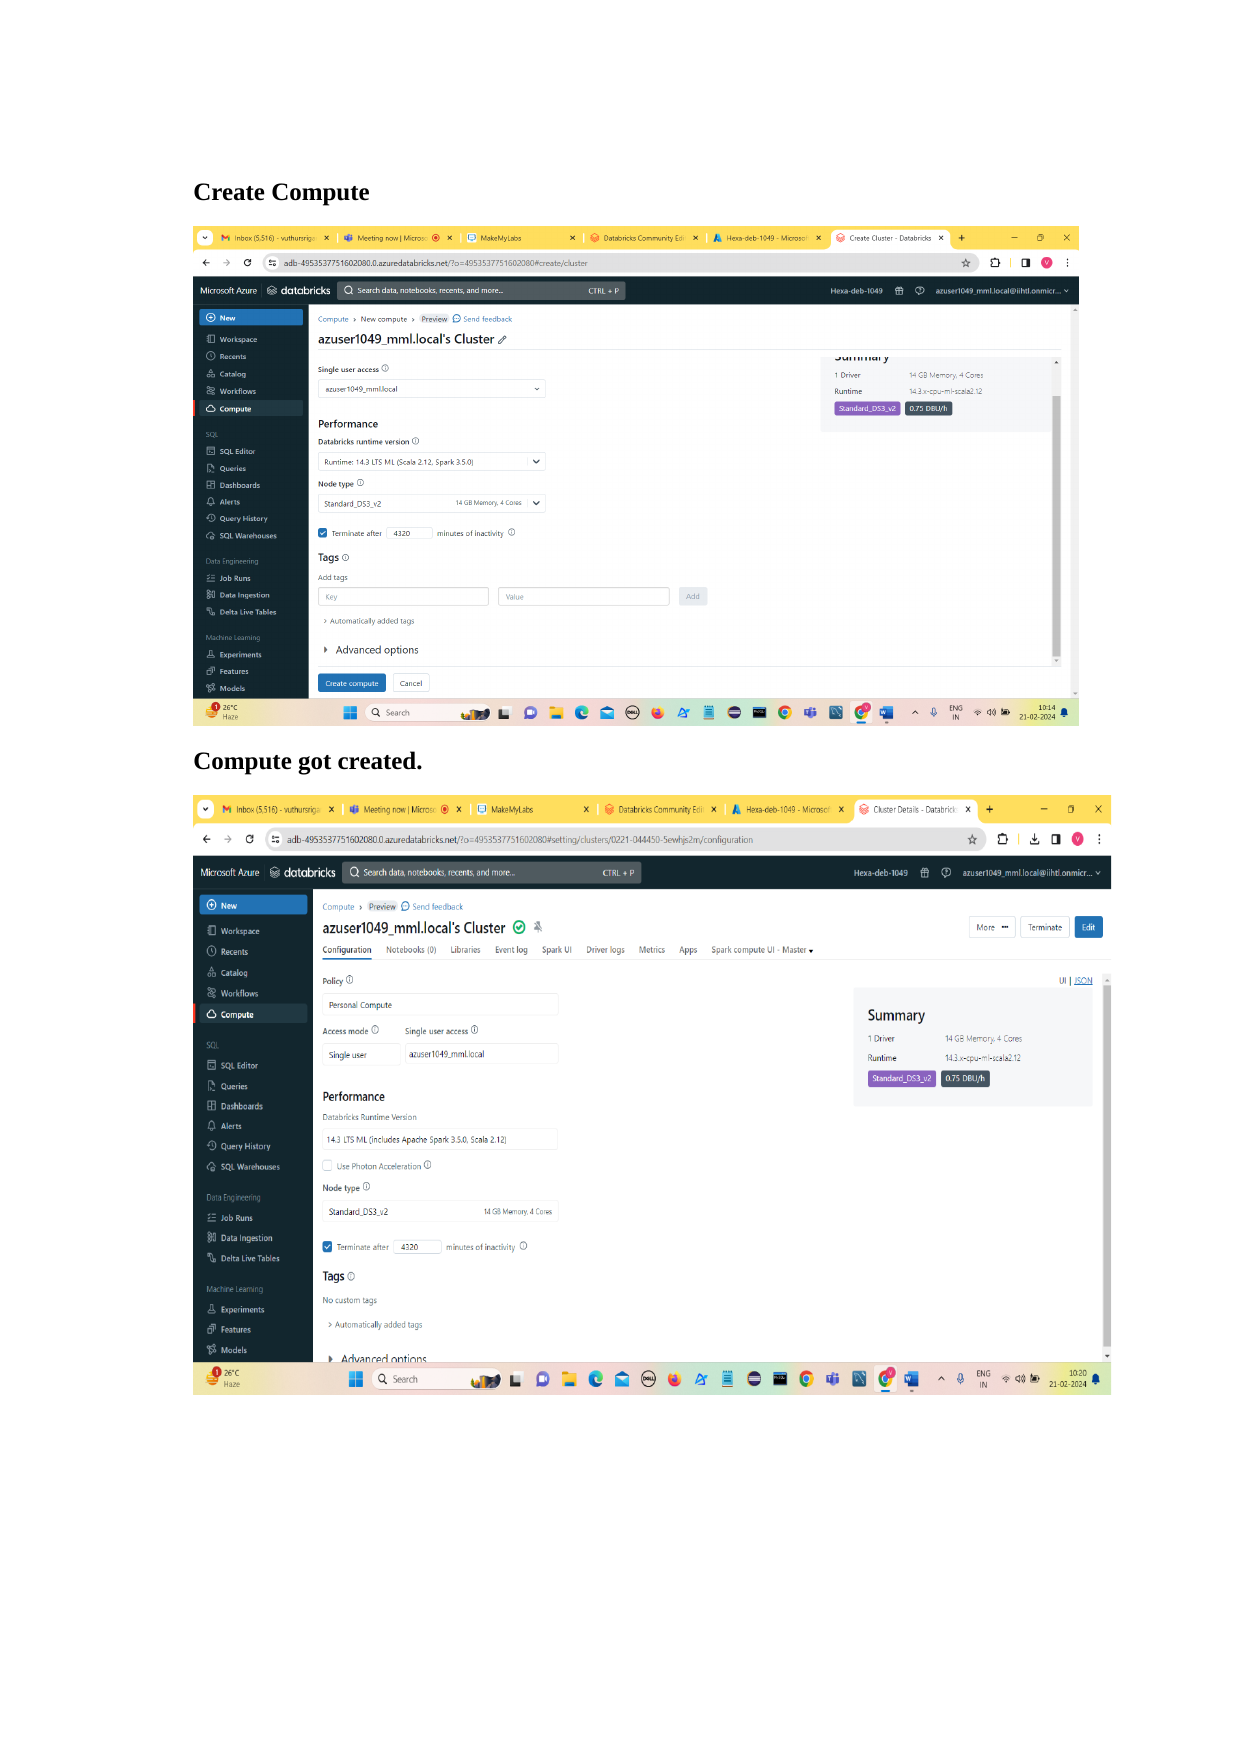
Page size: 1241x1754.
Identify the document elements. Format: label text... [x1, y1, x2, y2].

picture [193, 226, 1079, 726]
text Compute got created. [193, 746, 1122, 775]
picture [193, 795, 1112, 1395]
text Create Compute [193, 177, 1122, 206]
